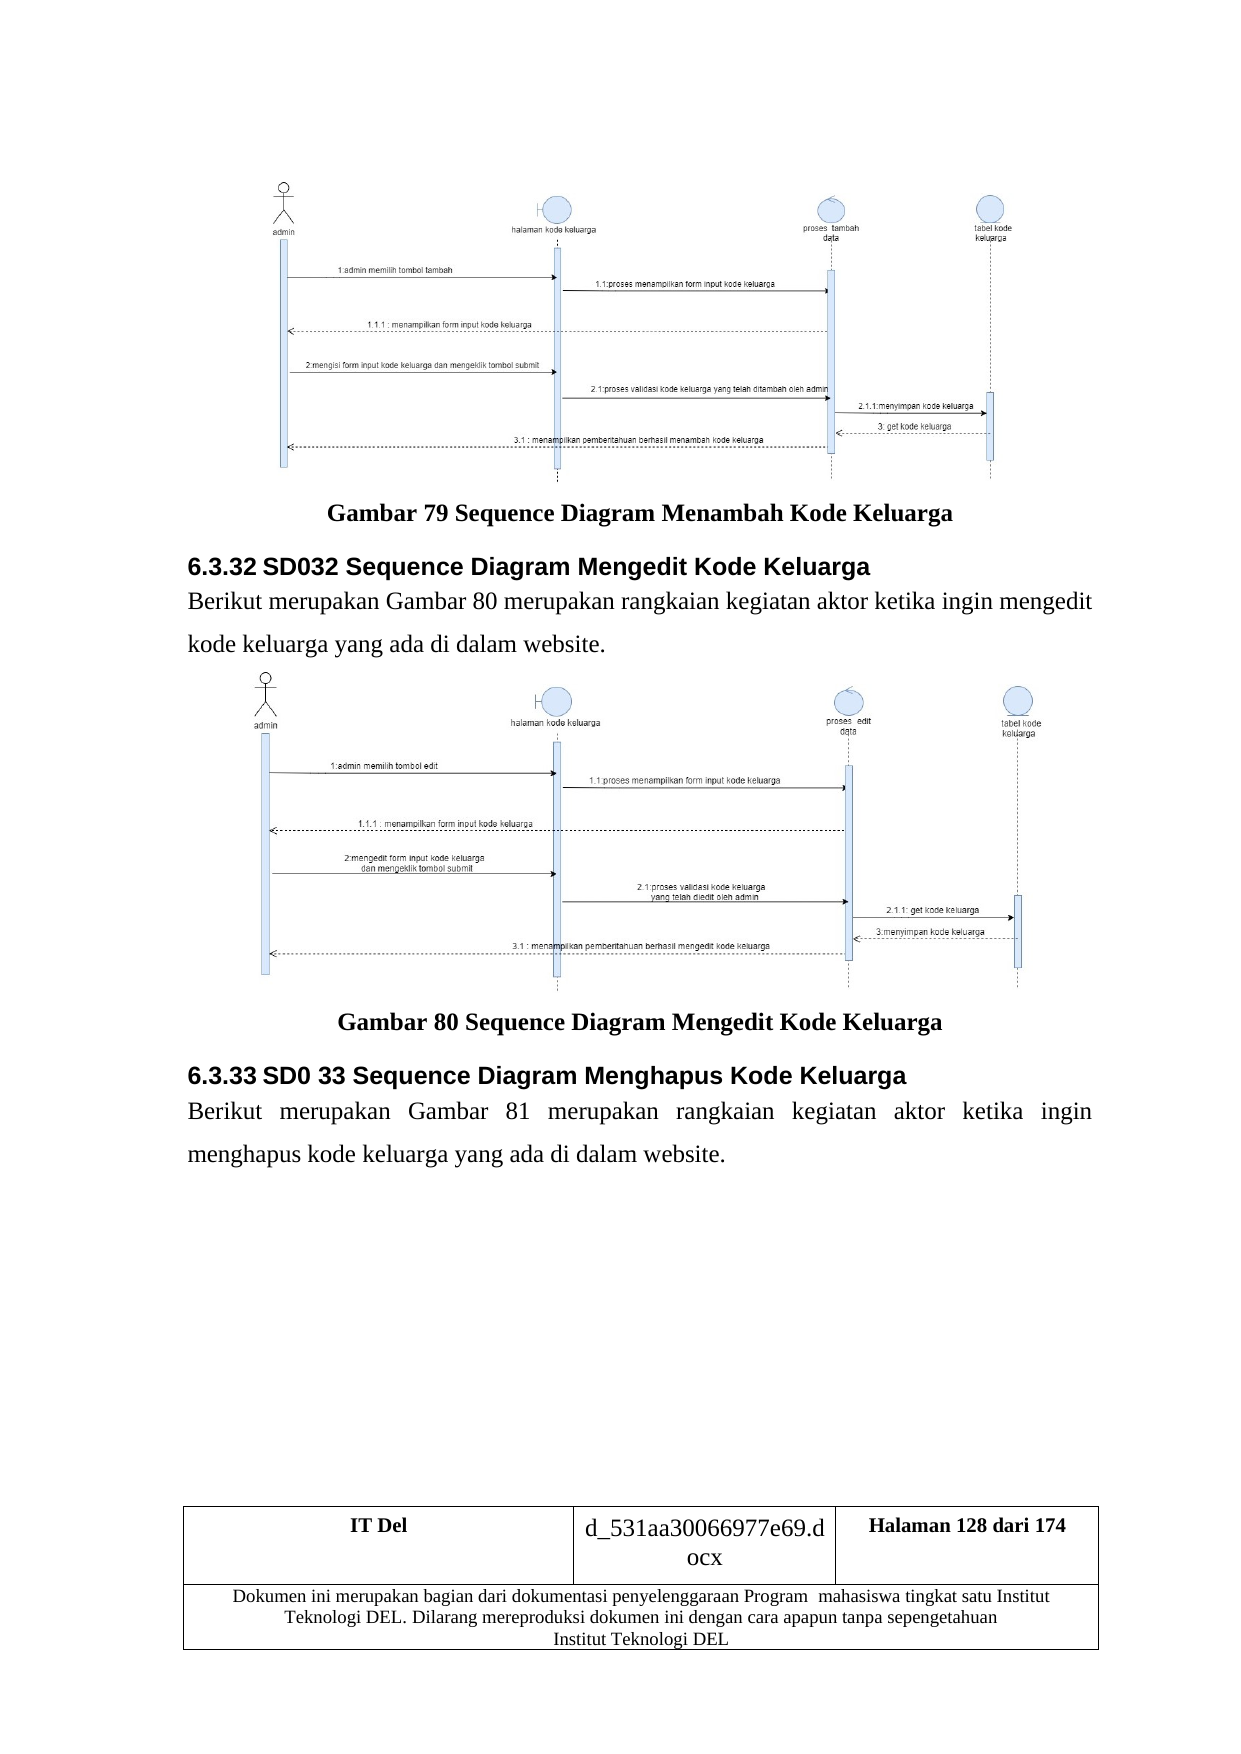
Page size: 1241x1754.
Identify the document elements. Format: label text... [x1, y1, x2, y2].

text Berikut merupakan Gambar 80 merupakan rangkaian kegiatan aktor ketika ingin mengedit kode keluarga yang ada di dalam website. [187, 586, 1092, 658]
text SD0 33 Sequence Diagram Menghapus Kode Keluarga [187, 1061, 1092, 1090]
text SD032 Sequence Diagram Mengedit Kode Keluarga [187, 551, 1092, 580]
picture [226, 672, 1054, 993]
text Gambar 80 Sequence Diagram Mengedit Kode Keluarga [187, 1007, 1092, 1036]
text Berikut merupakan Gambar 81 merupakan rangkaian kegiatan aktor ketika ingin menghapus kode keluarga yang ada di dalam website. [187, 1096, 1092, 1168]
picture [256, 182, 1024, 484]
text Gambar 79 Sequence Diagram Menambah Kode Keluarga [187, 498, 1092, 526]
